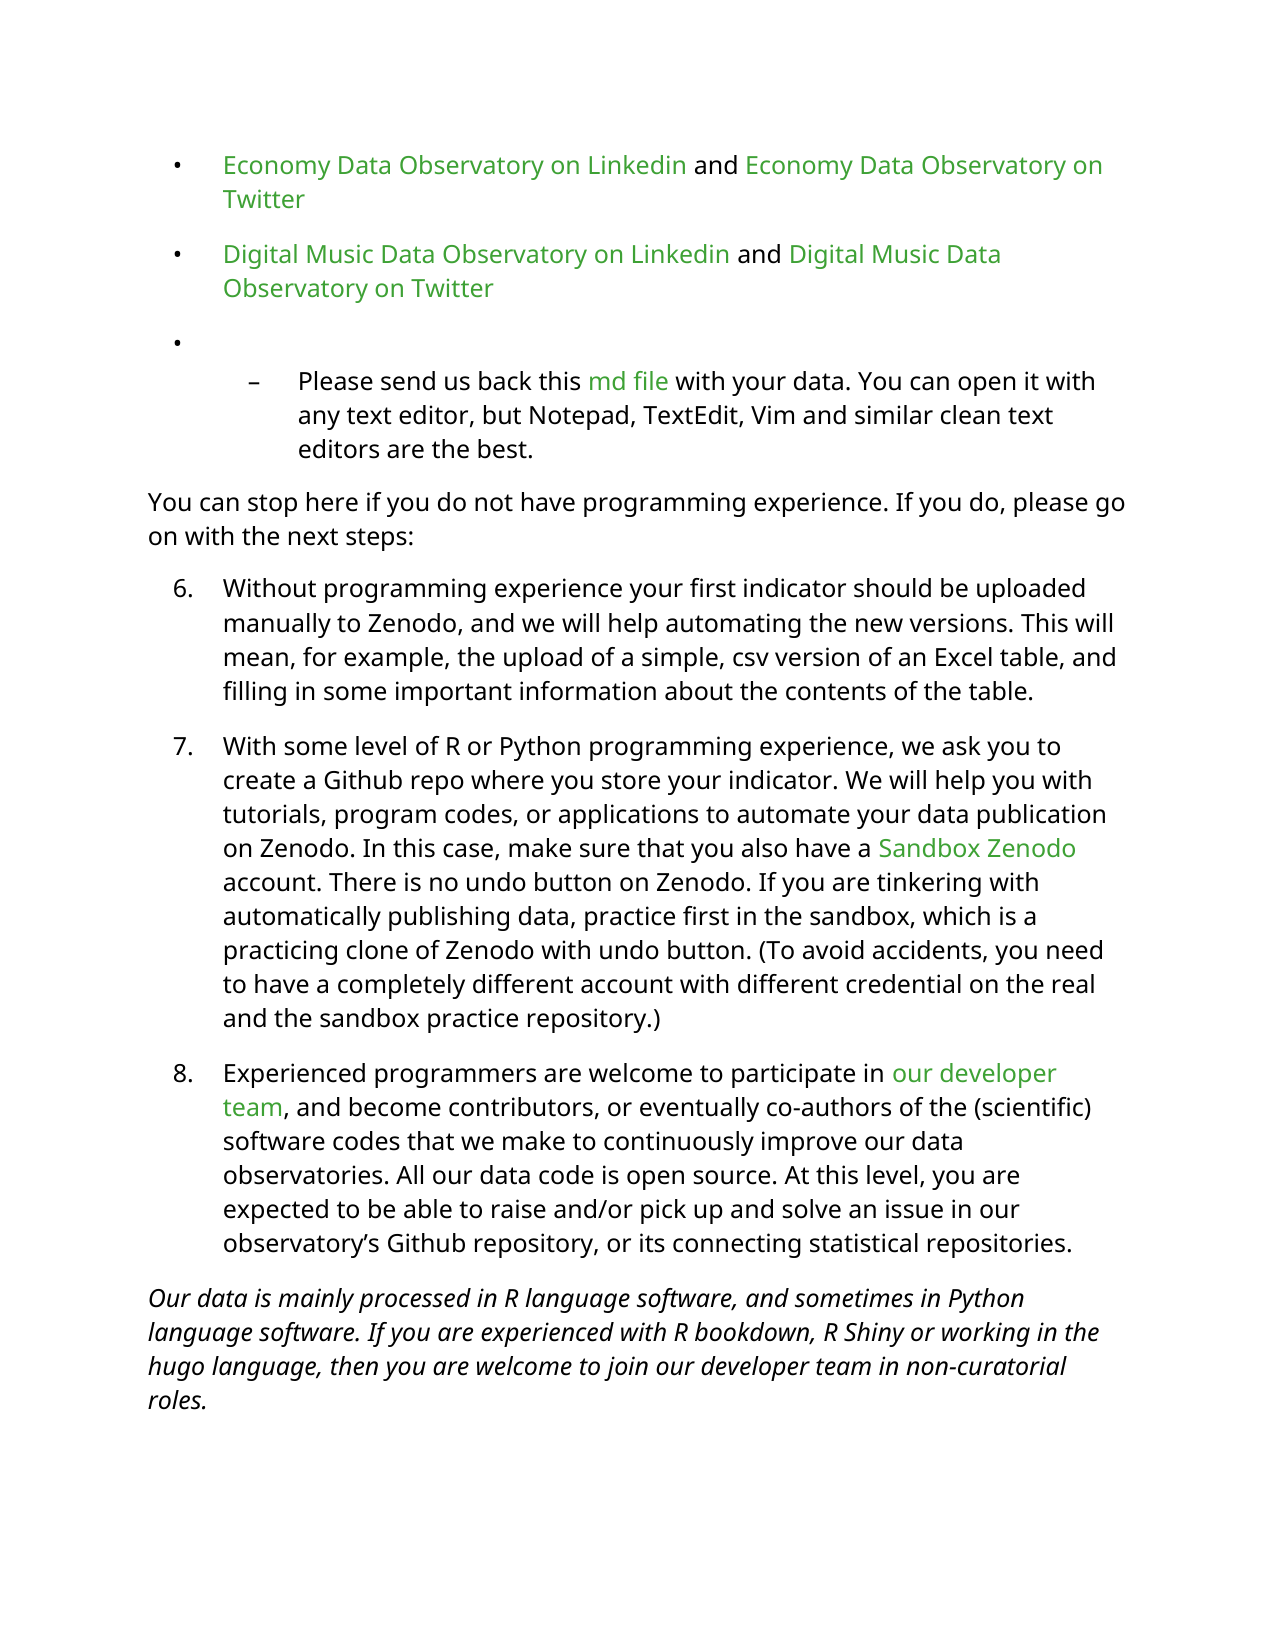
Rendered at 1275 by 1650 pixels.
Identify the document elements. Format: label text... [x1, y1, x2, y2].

list Digital Music Data Observatory on Linkedin and Digital Music Data Observatory on Twitter [173, 237, 1127, 305]
list Please send us back this md file with your data. You can open it with any text editor, but Notepad, TextEdit, Vim and similar clean text editors are the best. [248, 363, 1127, 466]
list With some level of R or Python programming experience, we ask you to create a Github repo where you store your indicator. We will help you with tutorials, program codes, or applications to automate your data publication on Zenodo. In this case, make sure that you also have a Sandbox Zenodo account. There is no undo button on Zenodo. If you are tinkering with automatically publishing data, practice first in the sandbox, which is a practicing clone of Zenodo with undo button. (To avoid accidents, you need to have a completely different account with different credential on the real and the sandbox practice repository.) [173, 728, 1127, 1035]
text Our data is mainly processed in R language software, and sometimes in Python language software. If you are experienced with R bookdown, R Shiny or working in the hugo language, then you are welcome to join our developer team in non-curatorial roles. [148, 1281, 1127, 1417]
text You can stop here if you do not have programming experience. If you do, please go on with the next steps: [148, 484, 1127, 552]
list Without programming experience your first indicator should be uploaded manually to Zenodo, and we will help automating the new versions. This will mean, for example, the upload of a simple, csv version of an Excel table, and filling in some important information about the contents of the table. [173, 571, 1127, 707]
list Economy Data Observatory on Linkedin and Economy Data Observatory on Twitter [173, 148, 1127, 216]
list Experienced programmers are welcome to participate in our developer team, and become contributors, or eventually co-authors of the (scientific) software codes that we make to continuously improve our data observatories. All our data code is open source. At this level, you are expected to be able to raise and/or pick up and solve an issue in our observatory’s Github repository, or its connecting statistical repositories. [173, 1056, 1127, 1260]
